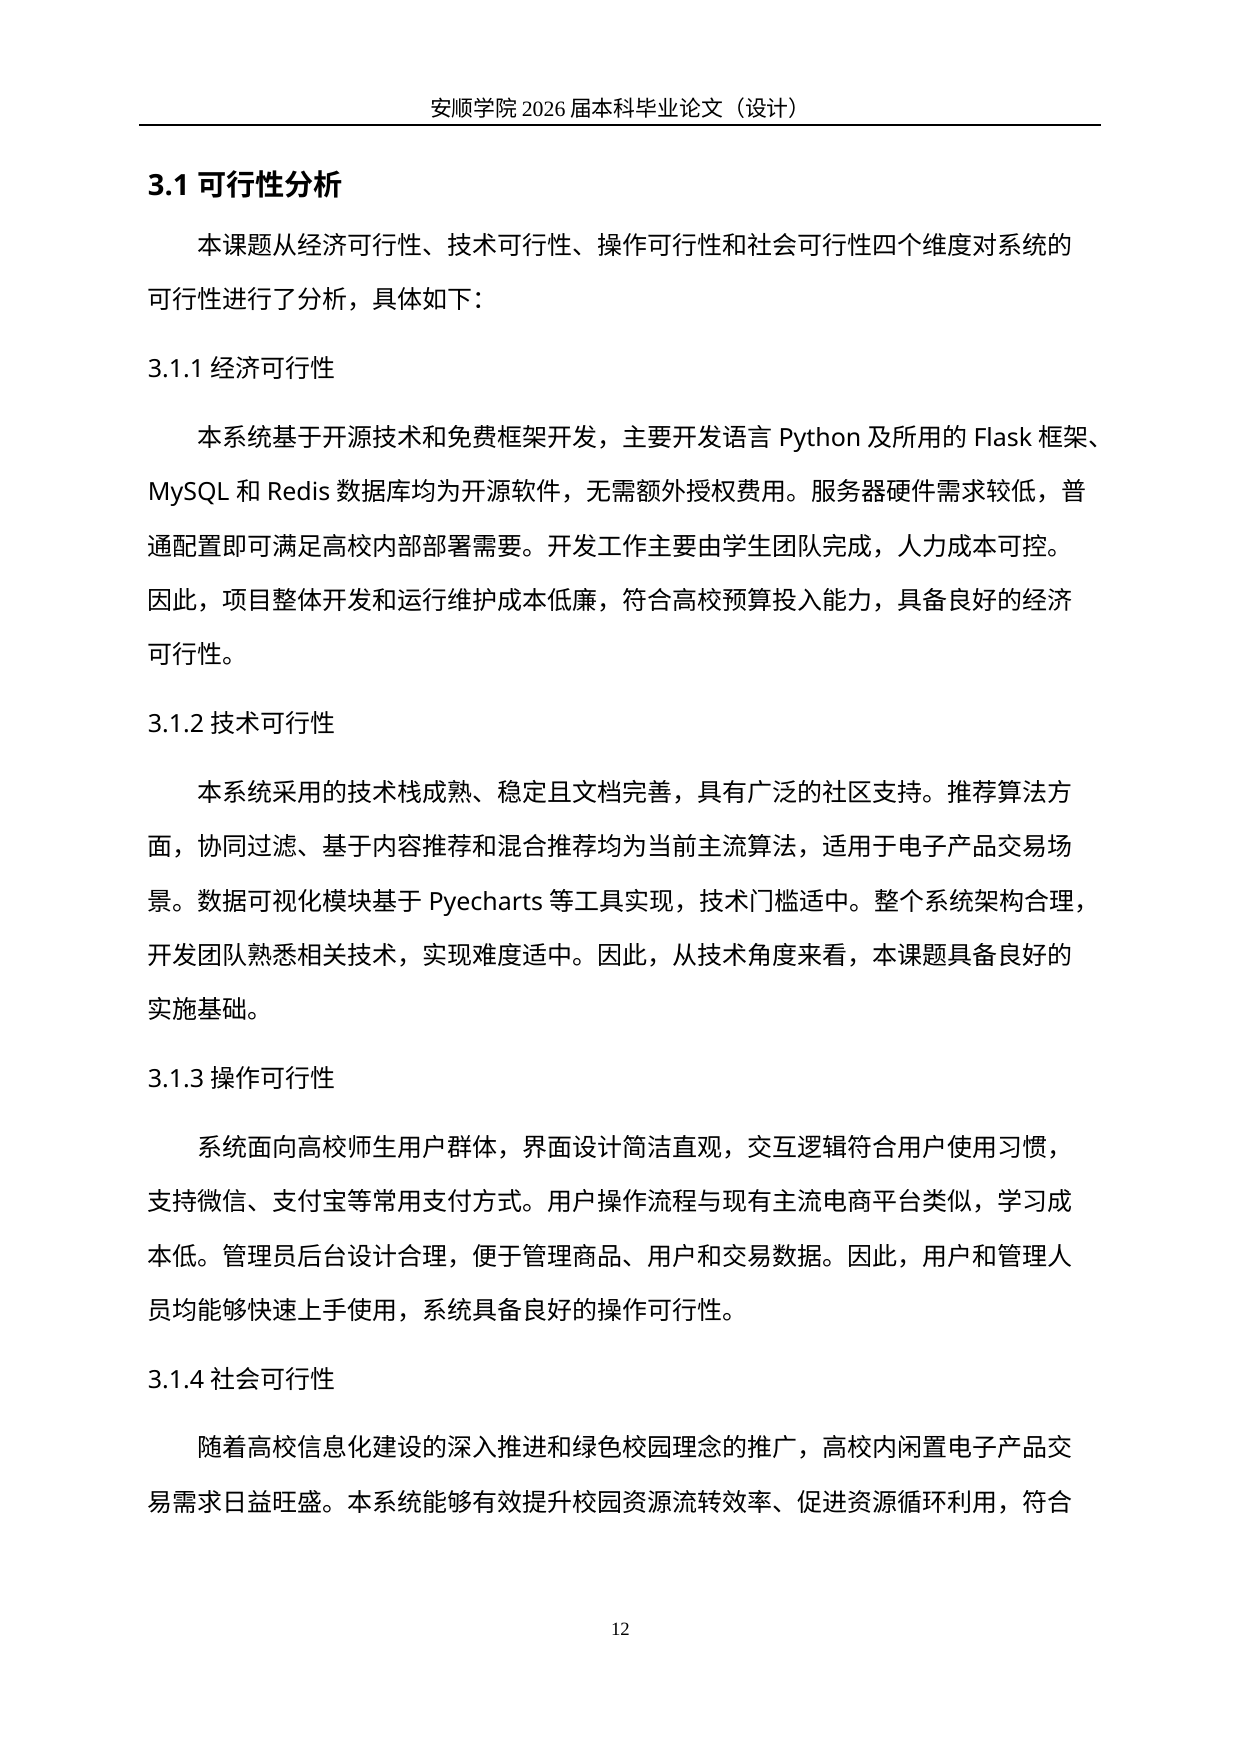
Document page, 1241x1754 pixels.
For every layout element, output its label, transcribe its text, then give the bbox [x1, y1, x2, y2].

text 本系统基于开源技术和免费框架开发，主要开发语言 Python 及所用的 Flask 框架、MySQL 和 Redis 数据库均为开源软件，无需额外授权费用。服务器硬件需求较低，普通配置即可满足高校内部部署需要。开发工作主要由学生团队完成，人力成本可控。因此，项目整体开发和运行维护成本低廉，符合高校预算投入能力，具备良好的经济可行性。 [148, 417, 1092, 671]
text 3.1.3 操作可行性 [148, 1044, 1092, 1109]
text 系统面向高校师生用户群体，界面设计简洁直观，交互逻辑符合用户使用习惯，支持微信、支付宝等常用支付方式。用户操作流程与现有主流电商平台类似，学习成本低。管理员后台设计合理，便于管理商品、用户和交易数据。因此，用户和管理人员均能够快速上手使用，系统具备良好的操作可行性。 [148, 1127, 1092, 1327]
text 本课题从经济可行性、技术可行性、操作可行性和社会可行性四个维度对系统的可行性进行了分析，具体如下： [148, 225, 1092, 316]
text 3.1.1 经济可行性 [148, 334, 1092, 399]
text 本系统采用的技术栈成熟、稳定且文档完善，具有广泛的社区支持。推荐算法方面，协同过滤、基于内容推荐和混合推荐均为当前主流算法，适用于电子产品交易场景。数据可视化模块基于 Pyecharts 等工具实现，技术门槛适中。整个系统架构合理，开发团队熟悉相关技术，实现难度适中。因此，从技术角度来看，本课题具备良好的实施基础。 [148, 772, 1092, 1026]
text 3.1 可行性分析 [148, 162, 1092, 204]
text 3.1.2 技术可行性 [148, 689, 1092, 754]
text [148, 1428, 1092, 1518]
text 3.1.4 社会可行性 [148, 1345, 1092, 1410]
